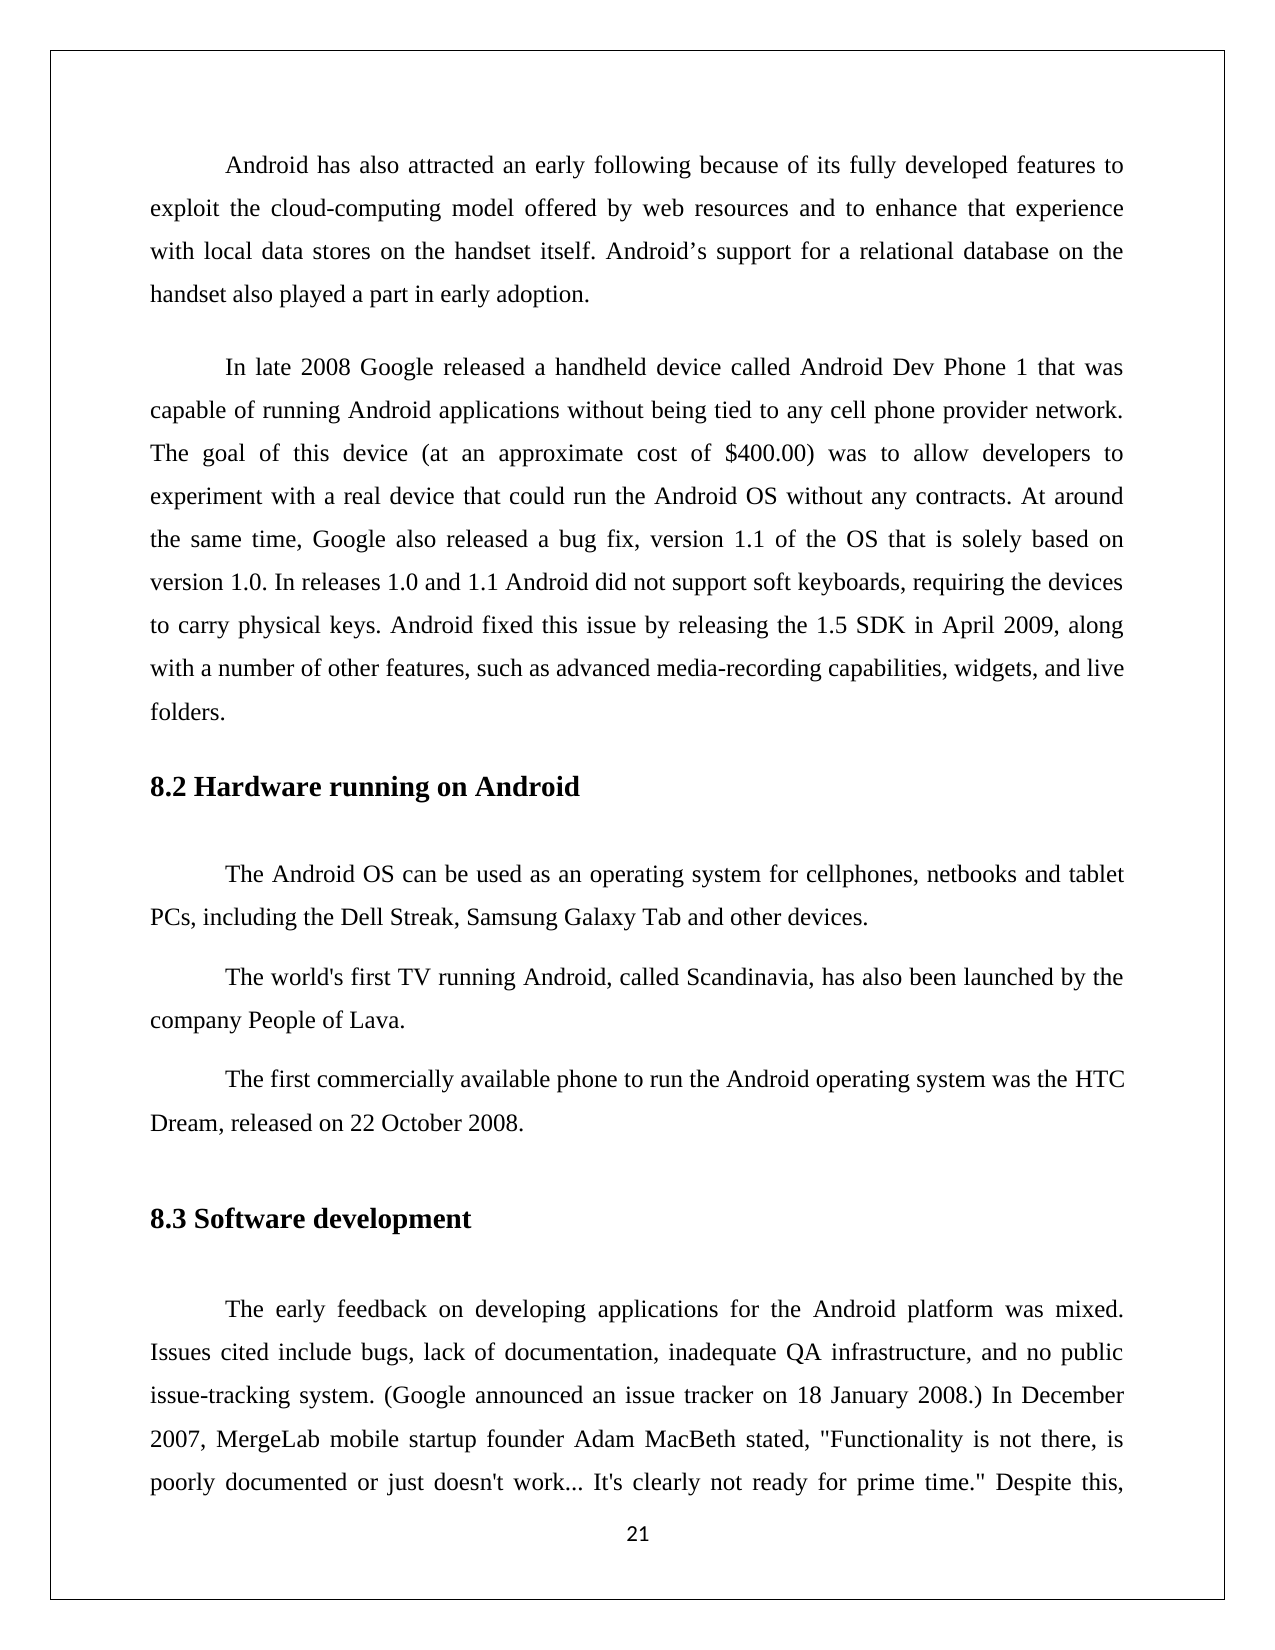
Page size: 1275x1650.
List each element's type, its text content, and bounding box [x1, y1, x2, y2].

text The Android OS can be used as an operating system for cellphones, netbooks and tablet PCs, including the Dell Streak, Samsung Galaxy Tab and other devices. [150, 859, 1125, 931]
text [150, 1294, 1125, 1496]
text In late 2008 Google released a handheld device called Android Dev Phone 1 that was capable of running Android applications without being tied to any cell phone provider network. The goal of this device (at an approximate cost of $400.00) was to allow developers to experiment with a real device that could run the Android OS without any contracts. At around the same time, Google also released a bug fix, version 1.1 of the OS that is solely based on version 1.0. In releases 1.0 and 1.1 Android did not support soft keyboards, requiring the devices to carry physical keys. Android fixed this issue by releasing the 1.5 SDK in April 2009, along with a number of other features, such as advanced media-recording capabilities, widgets, and live folders. [150, 352, 1125, 725]
text The first commercially available phone to run the Android operating system was the HTC Dream, released on 22 October 2008. [150, 1064, 1125, 1136]
subtitle 8.3 Software development [150, 1201, 1125, 1234]
subtitle 8.2 Hardware running on Android [150, 769, 1125, 802]
text The world's first TV running Android, called Scandinavia, has also been launched by the company People of Lava. [150, 962, 1125, 1033]
text Android has also attracted an early following because of its fully developed features to exploit the cloud-computing model offered by web resources and to enhance that experience with local data stores on the handset itself. Android’s support for a relational database on the handset also played a part in early adoption. [150, 150, 1125, 308]
